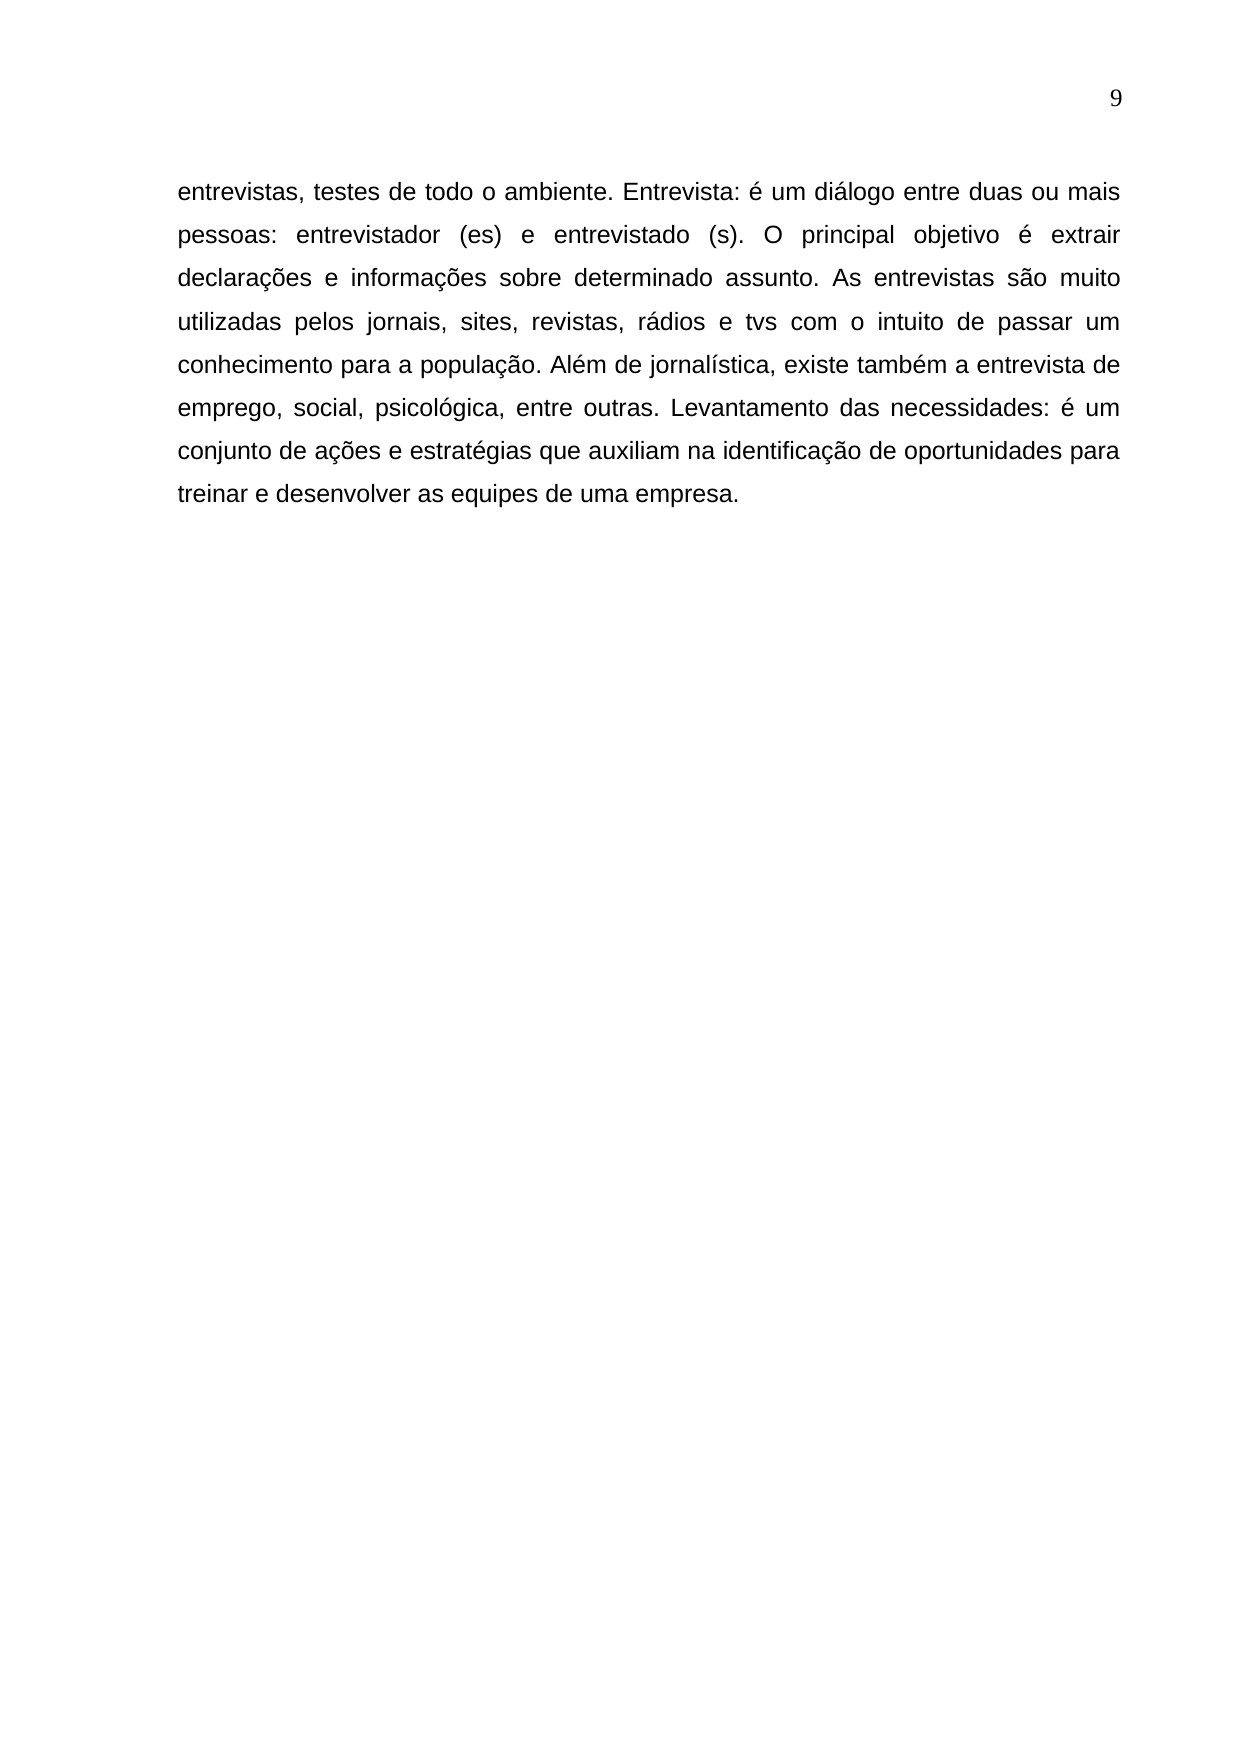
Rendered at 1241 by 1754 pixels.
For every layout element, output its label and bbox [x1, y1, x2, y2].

text [177, 177, 1122, 508]
